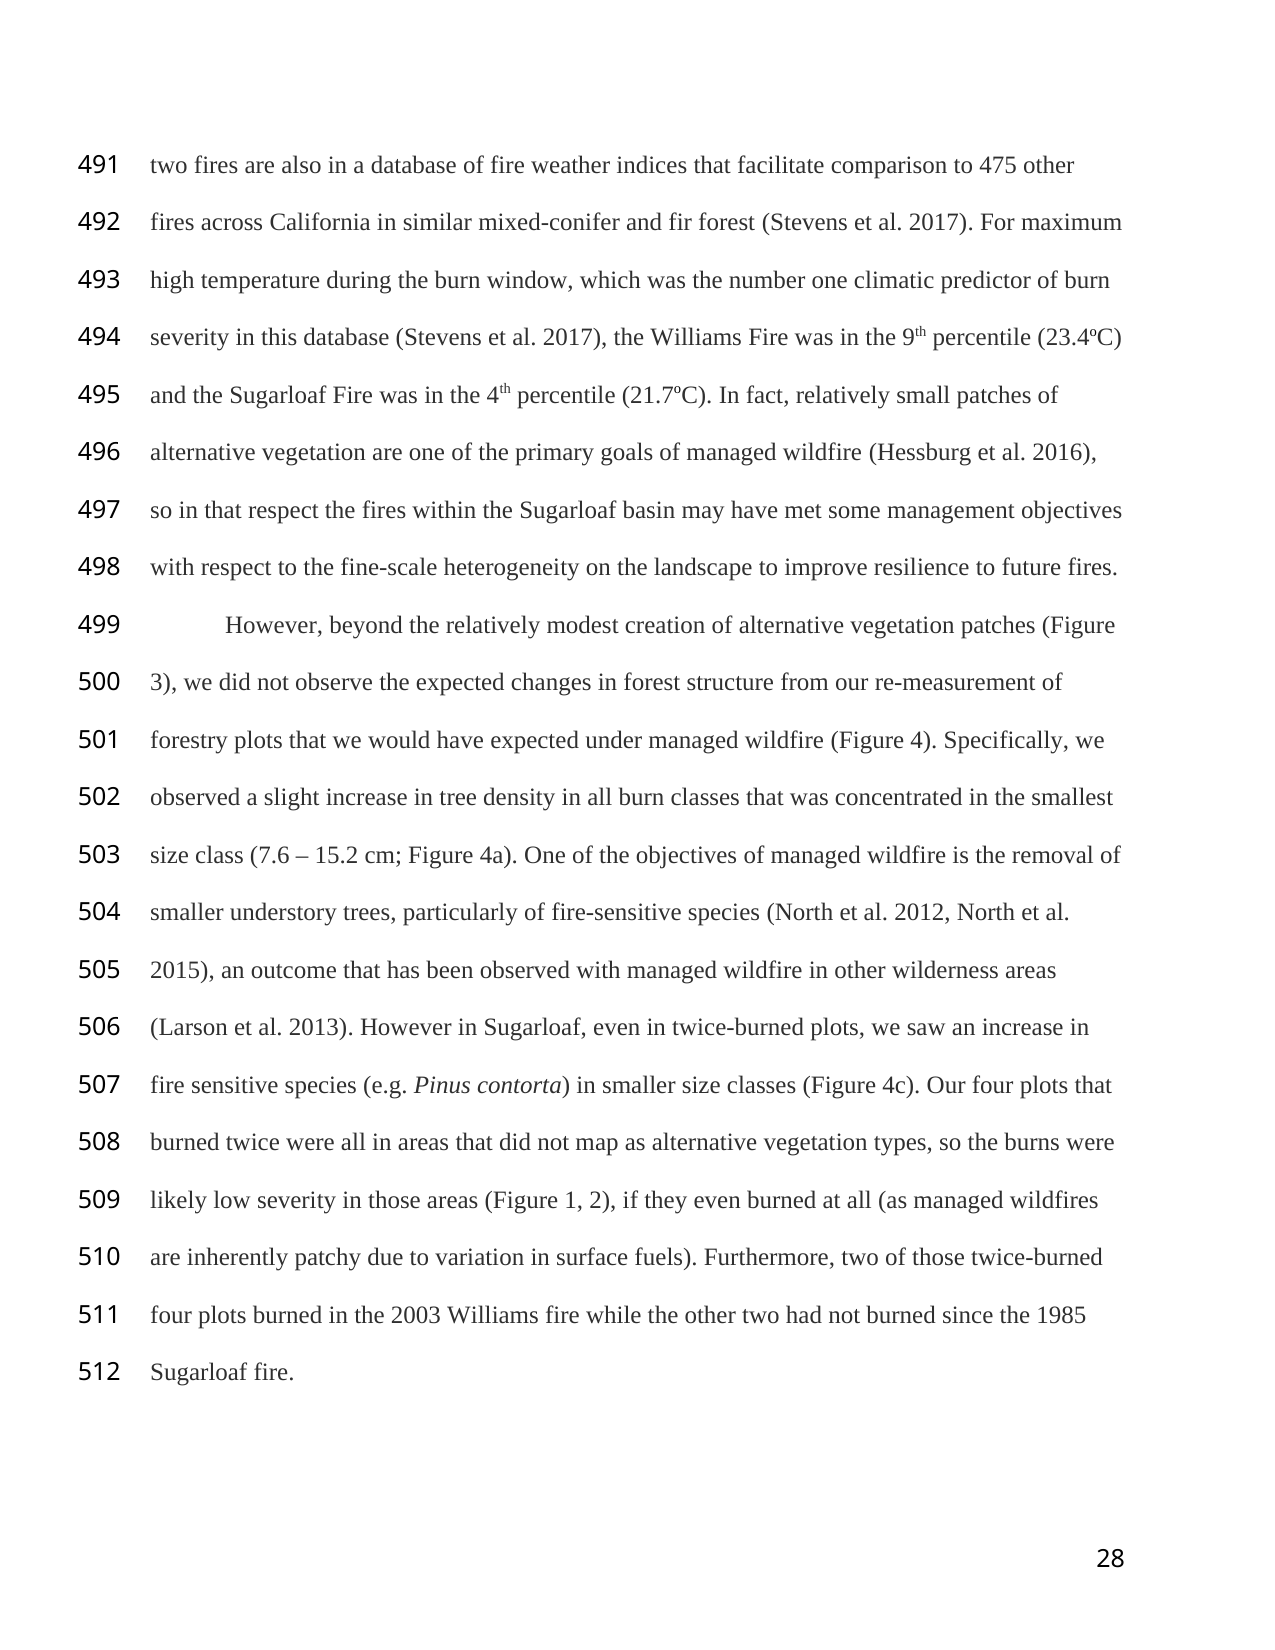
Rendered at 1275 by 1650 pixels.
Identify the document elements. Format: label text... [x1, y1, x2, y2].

text However, beyond the relatively modest creation of alternative vegetation patches (Figure 3), we did not observe the expected changes in forest structure from our re-measurement of forestry plots that we would have expected under managed wildfire (Figure 4). Specifically, we observed a slight increase in tree density in all burn classes that was concentrated in the smallest size class (7.6 – 15.2 cm; Figure 4a). One of the objectives of managed wildfire is the removal of smaller understory trees, particularly of fire-sensitive species (North et al. 2012, North et al. 2015), an outcome that has been observed with managed wildfire in other wilderness areas (Larson et al. 2013). However in Sugarloaf, even in twice-burned plots, we saw an increase in fire sensitive species (e.g. Pinus contorta) in smaller size classes (Figure 4c). Our four plots that burned twice were all in areas that did not map as alternative vegetation types, so the burns were likely low severity in those areas (Figure 1, 2), if they even burned at all (as managed wildfires are inherently patchy due to variation in surface fuels). Furthermore, two of those twice-burned four plots burned in the 2003 Williams fire while the other two had not burned since the 1985 Sugarloaf fire. [150, 610, 1125, 1386]
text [150, 150, 1125, 581]
